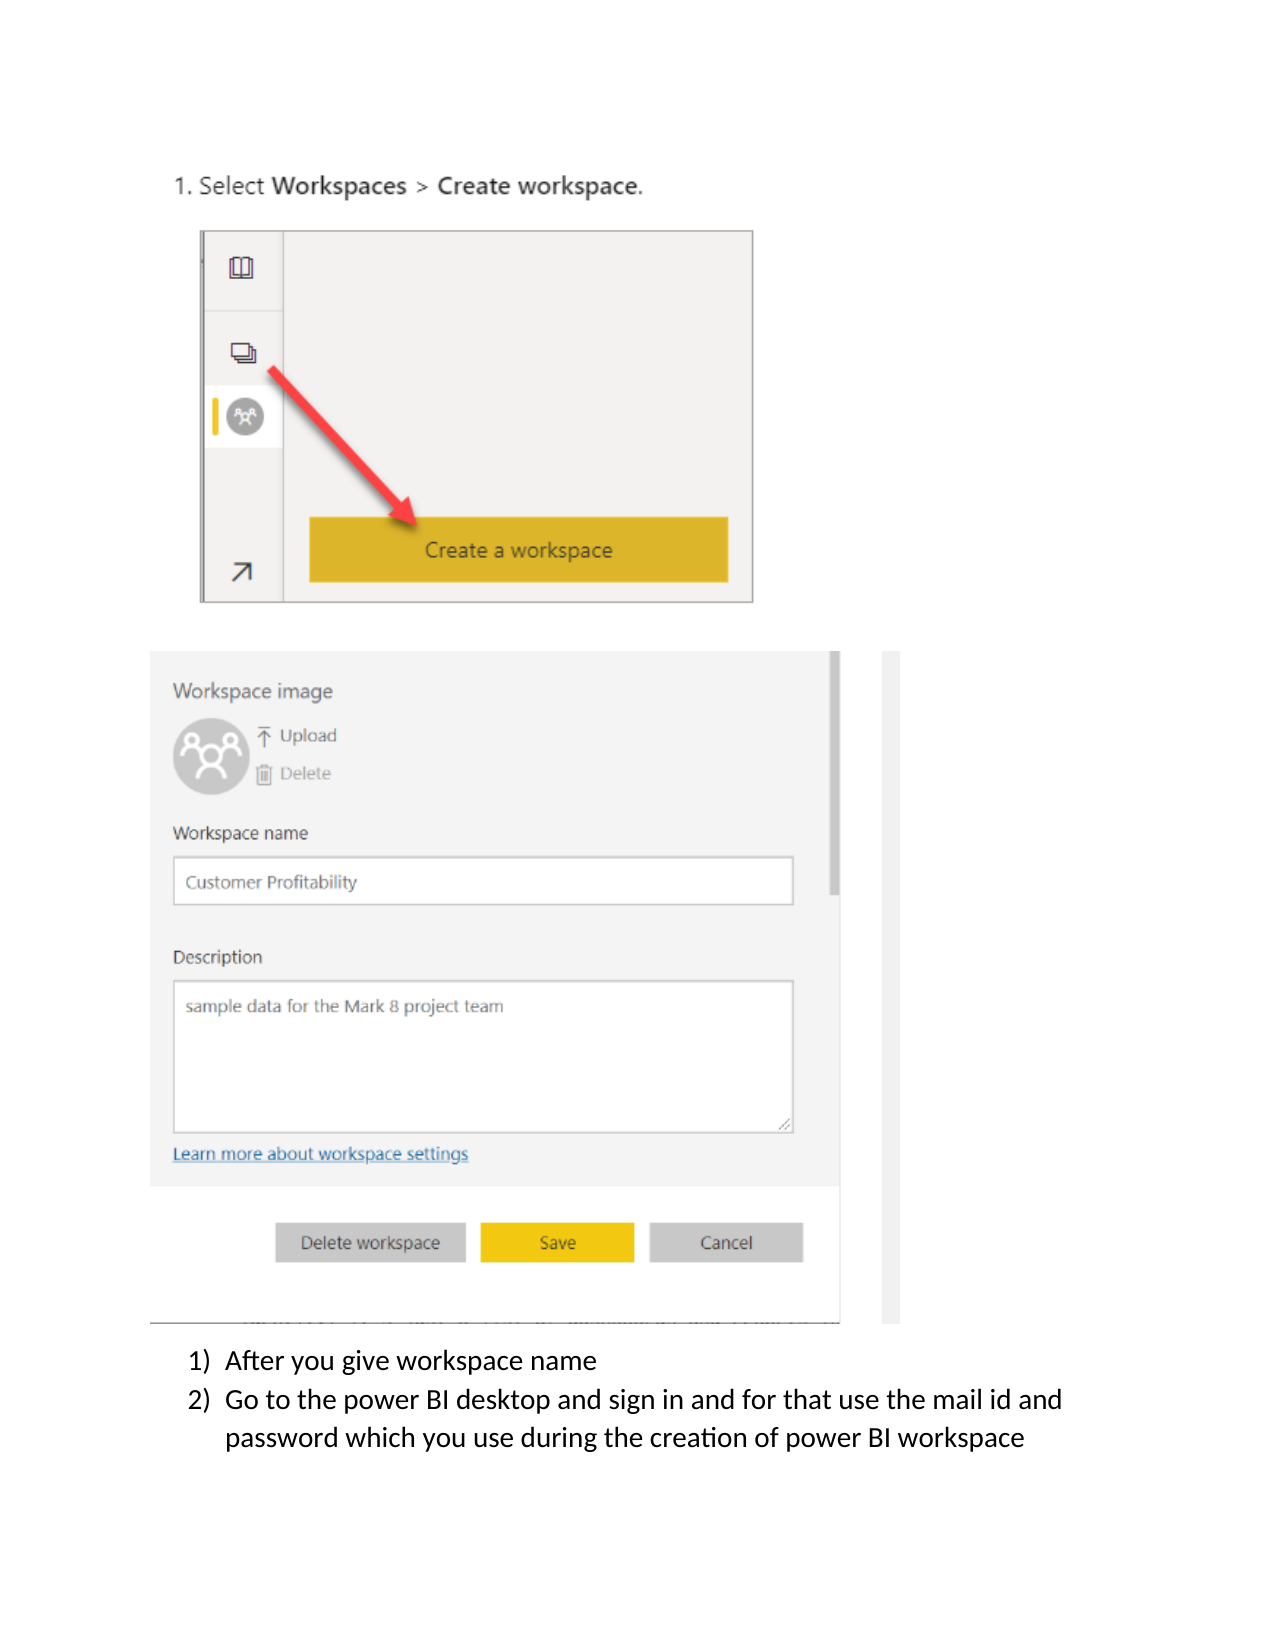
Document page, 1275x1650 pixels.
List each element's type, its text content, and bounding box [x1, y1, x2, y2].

list Go to the power BI desktop and sign in and for that use the mail id and password which you use during the creation of power BI workspace [187, 1381, 1125, 1455]
list After you give workspace name [187, 1342, 1125, 1378]
picture [150, 651, 901, 1324]
picture [150, 150, 871, 633]
